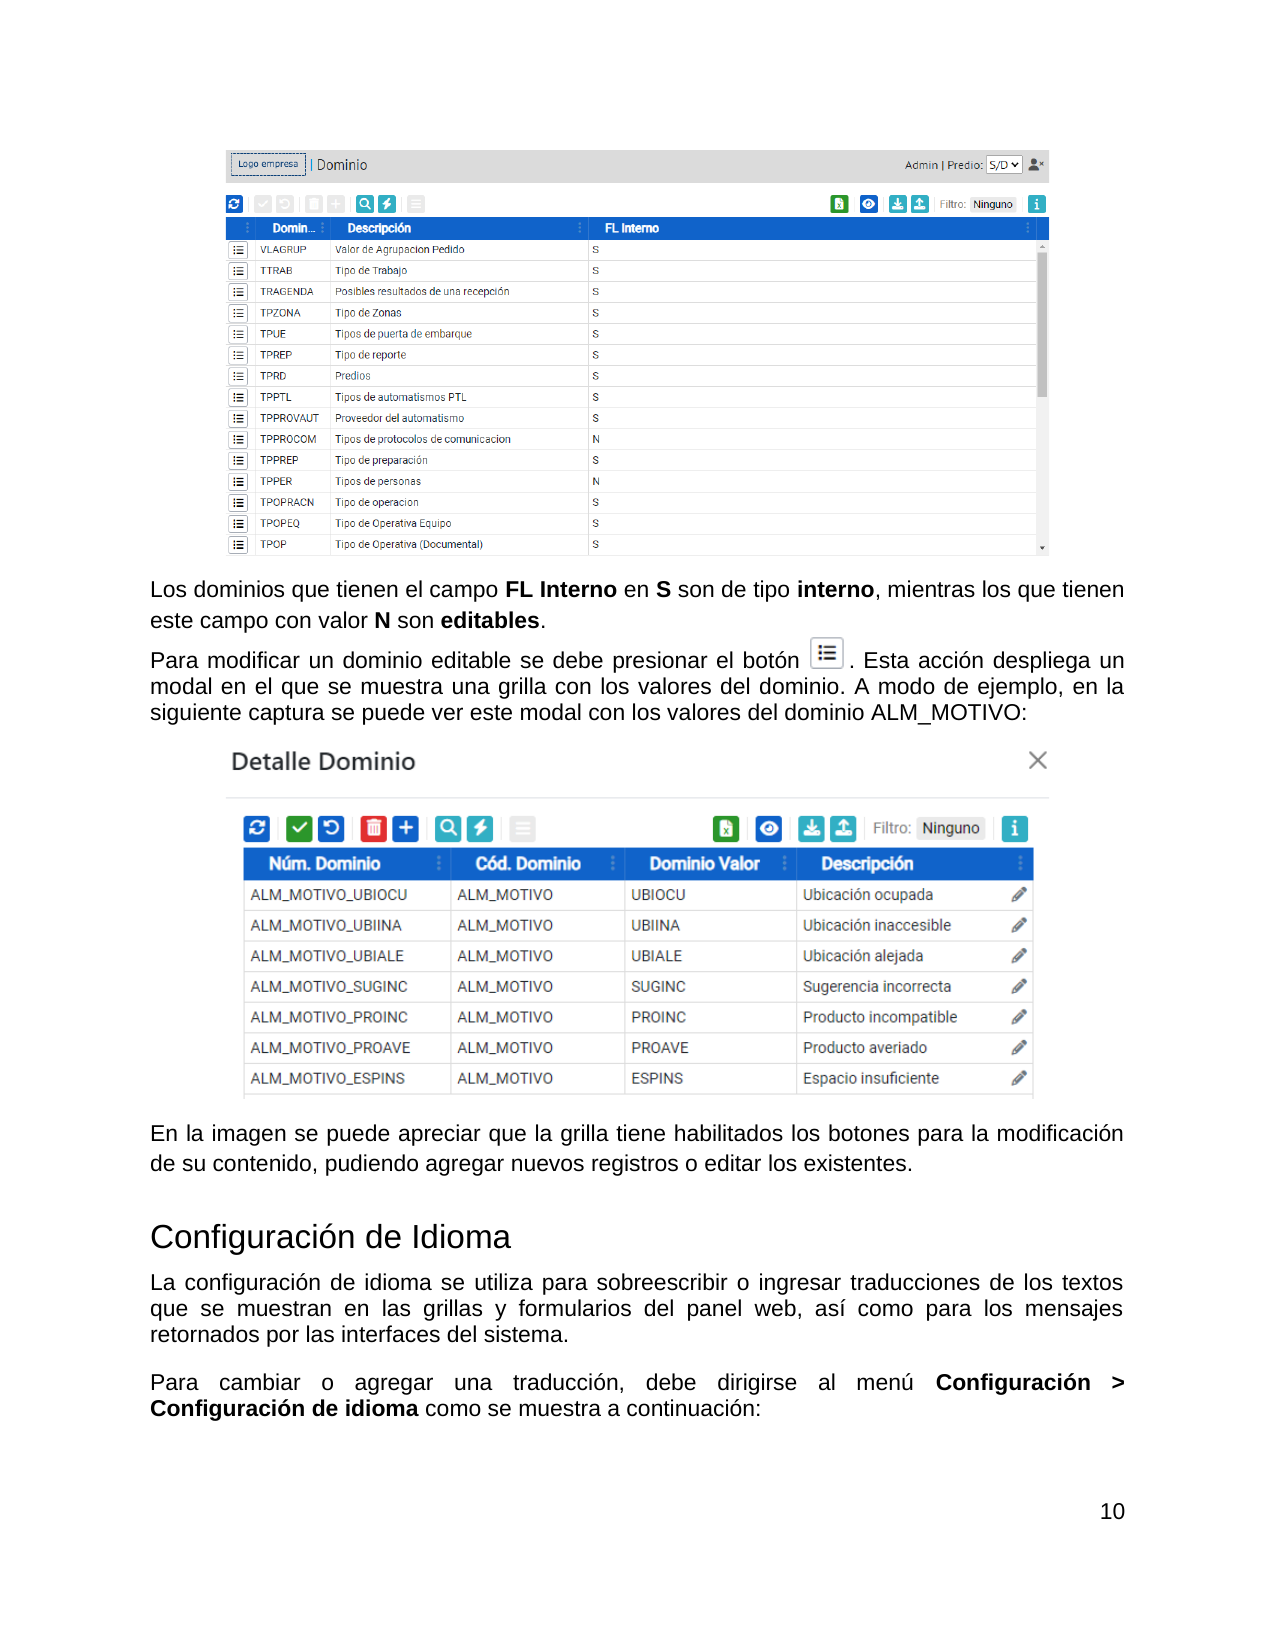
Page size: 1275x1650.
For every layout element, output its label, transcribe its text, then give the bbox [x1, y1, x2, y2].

text En la imagen se puede apreciar que la grilla tiene habilitados los botones para la modificación de su contenido, pudiendo agregar nuevos registros o editar los existentes. [150, 1120, 1125, 1176]
text Los dominios que tienen el campo FL Interno en S son de tipo interno, mientras los que tienen este campo con valor N son editables. [150, 576, 1125, 633]
text La configuración de idioma se utiliza para sobreescribir o ingresar traducciones de los textos que se muestran en las grillas y formularios del panel web, así como para los mensajes retornados por las interfaces del sistema. [150, 1268, 1125, 1348]
picture [225, 746, 1050, 1099]
subtitle Configuración de Idioma [150, 1218, 1125, 1256]
picture [809, 636, 849, 669]
text Para cambiar o agregar una traducción, debe dirigirse al menú Configuración > Configuración de idioma como se muestra a continuación: [150, 1368, 1125, 1421]
picture [225, 150, 1050, 556]
text Para modificar un dominio editable se debe presionar el botón . Esta acción despliega un modal en el que se muestra una grilla con los valores del dominio. A modo de ejemplo, en la siguiente captura se puede ver este modal con los valores del dominio ALM_MOTIVO: [150, 637, 1125, 726]
